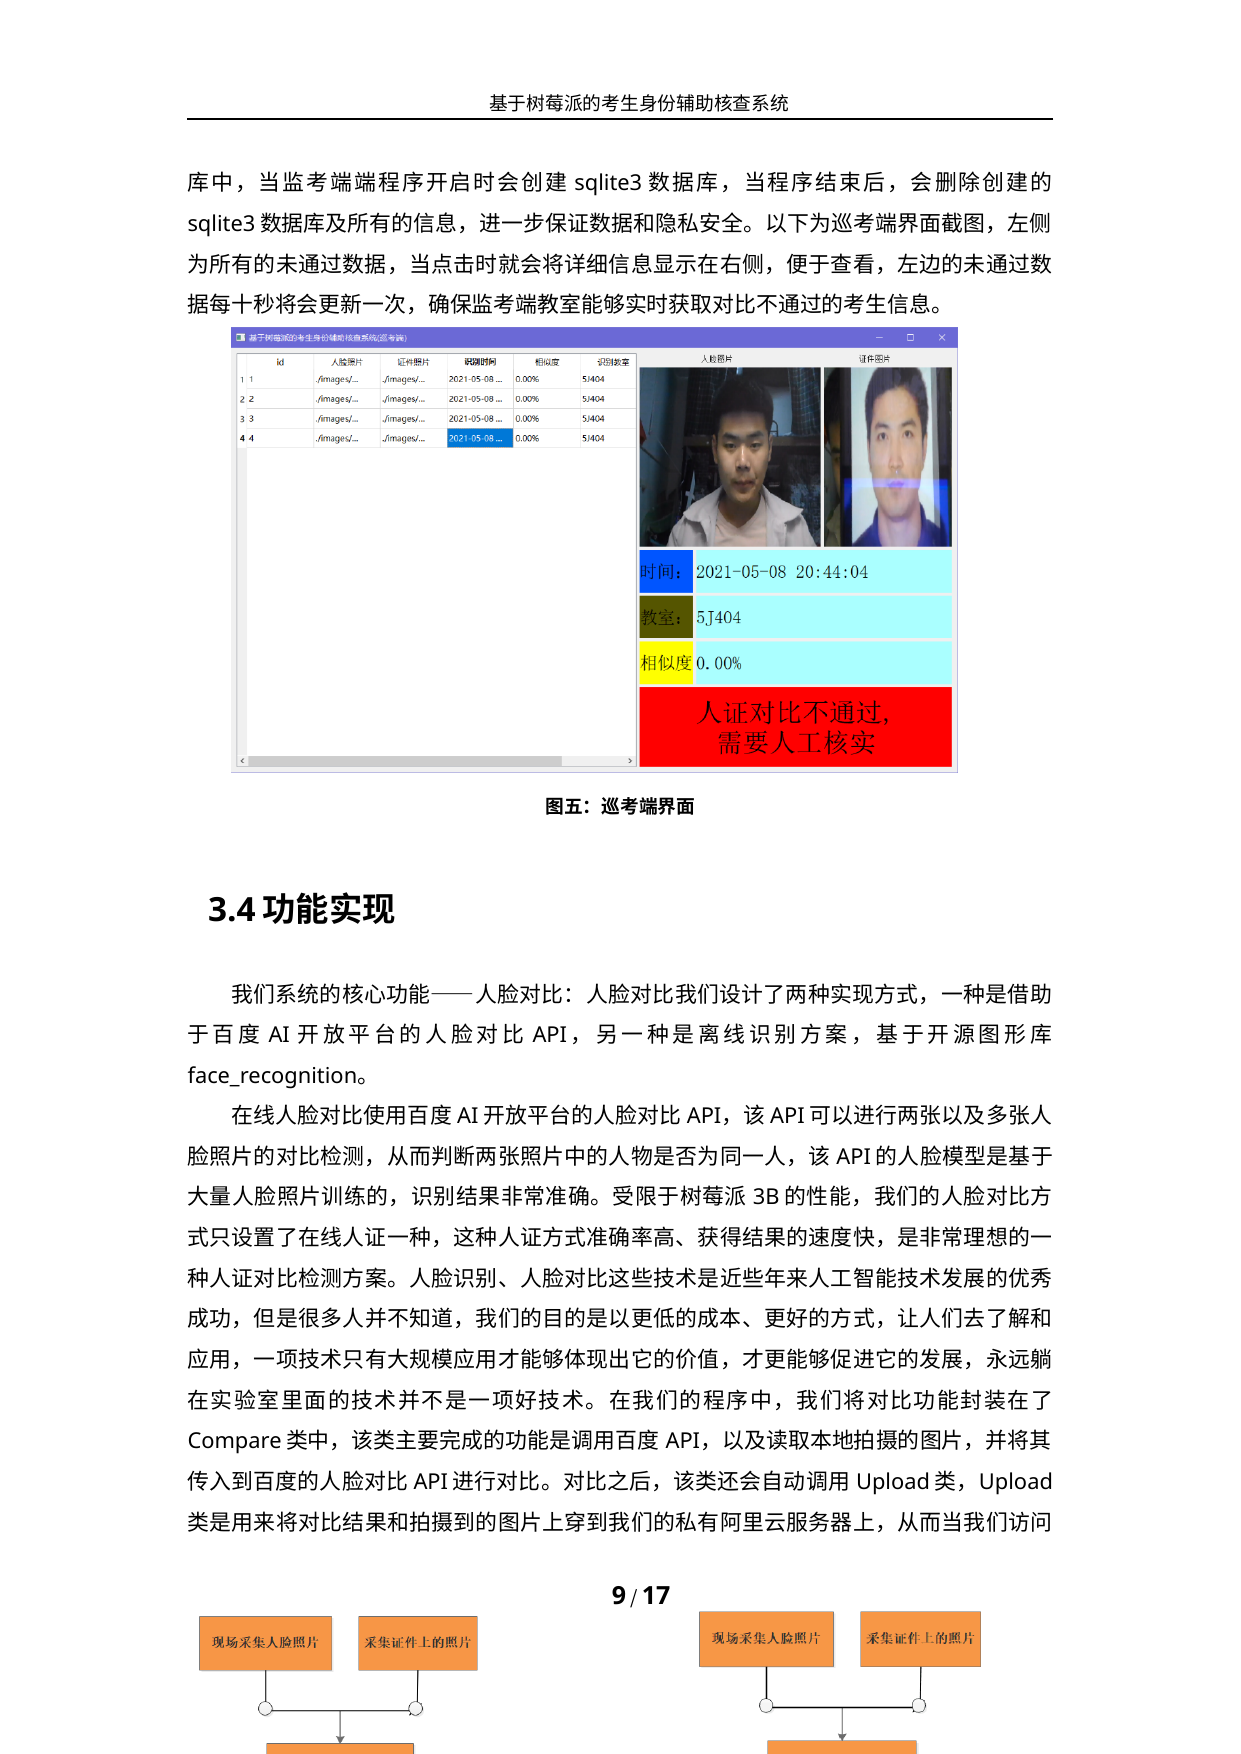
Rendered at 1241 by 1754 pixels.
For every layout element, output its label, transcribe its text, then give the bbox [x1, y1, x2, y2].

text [187, 165, 1053, 319]
text 图五：巡考端界面 [187, 789, 1053, 822]
text 我们系统的核心功能——人脸对比：人脸对比我们设计了两种实现方式，一种是借助于百度AI开放平台的人脸对比API，另一种是离线识别方案，基于开源图形库face_recognition。 [187, 976, 1053, 1090]
picture [689, 1602, 1073, 1754]
picture [231, 327, 958, 773]
picture [195, 1610, 569, 1754]
subtitle 3.4功能实现 [187, 874, 1053, 939]
